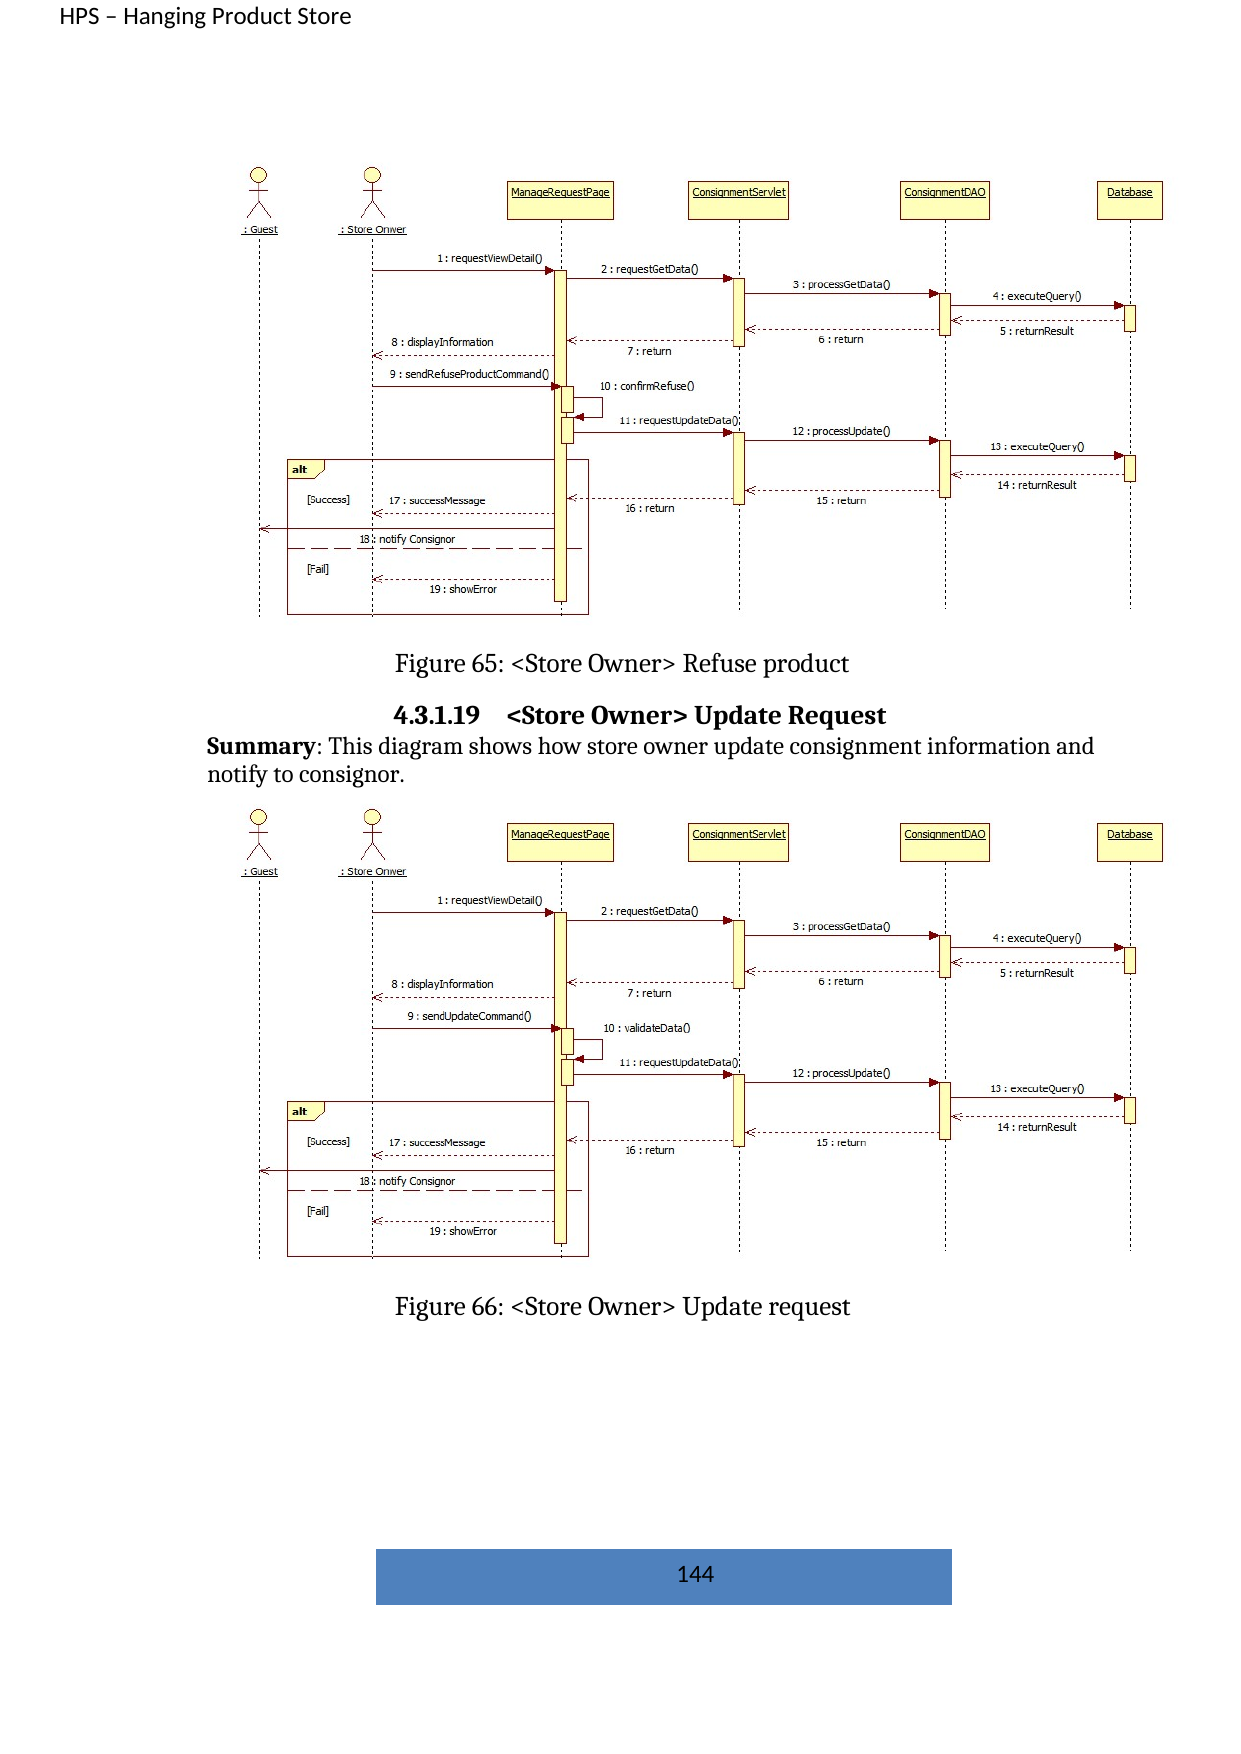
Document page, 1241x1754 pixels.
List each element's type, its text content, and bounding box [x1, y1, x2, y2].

text Summary: This diagram shows how store owner update consignment information and notify to consignor. [207, 732, 1122, 789]
picture [207, 789, 1182, 1278]
subtitle <Store Owner> Update Request [393, 700, 1122, 732]
picture [207, 147, 1182, 636]
